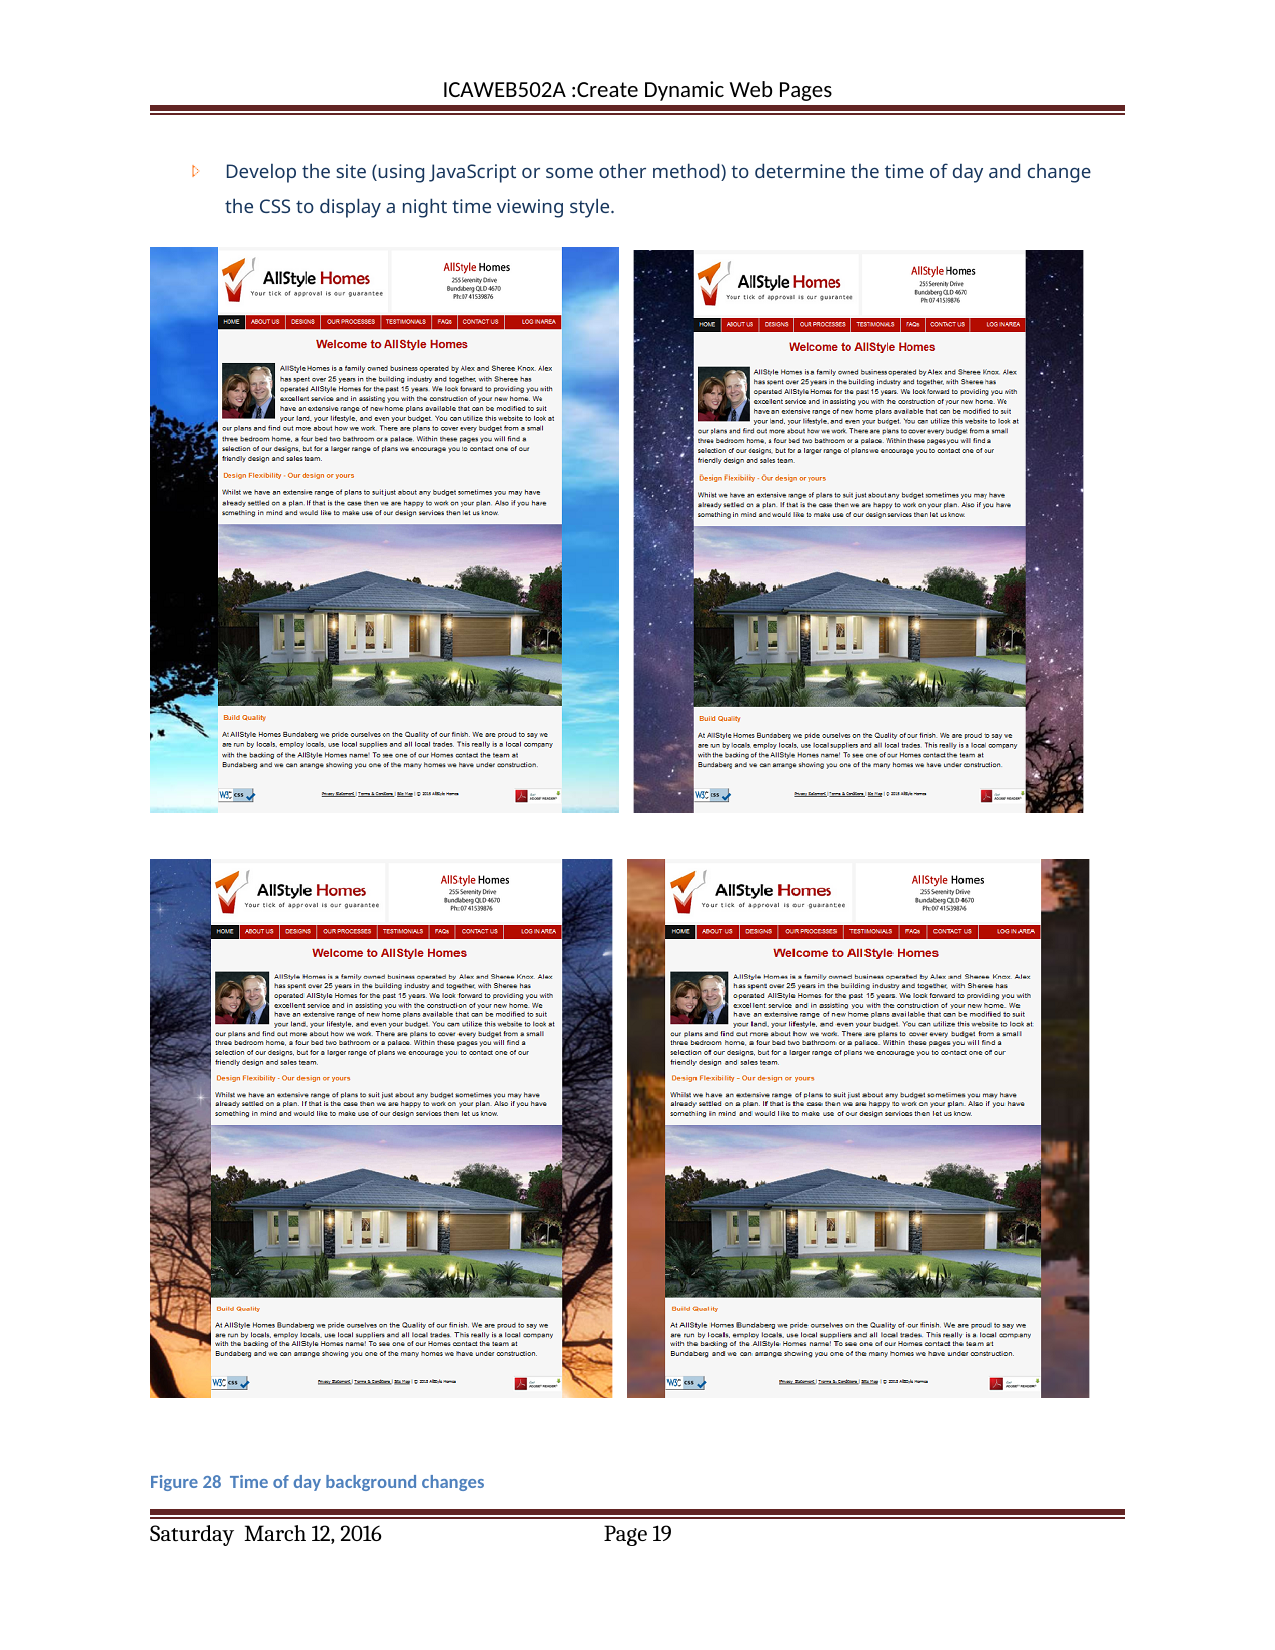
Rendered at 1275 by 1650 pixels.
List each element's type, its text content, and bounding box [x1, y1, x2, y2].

picture [633, 250, 1084, 813]
picture [627, 859, 1090, 1398]
text Figure 28 Time of day background changes [150, 1470, 1125, 1493]
picture [150, 247, 619, 813]
picture [188, 162, 206, 179]
list Develop the site (using JavaScript or some other method) to determine the time of day and change the CSS to display a night time viewing style. [187, 150, 1125, 219]
picture [150, 859, 613, 1398]
